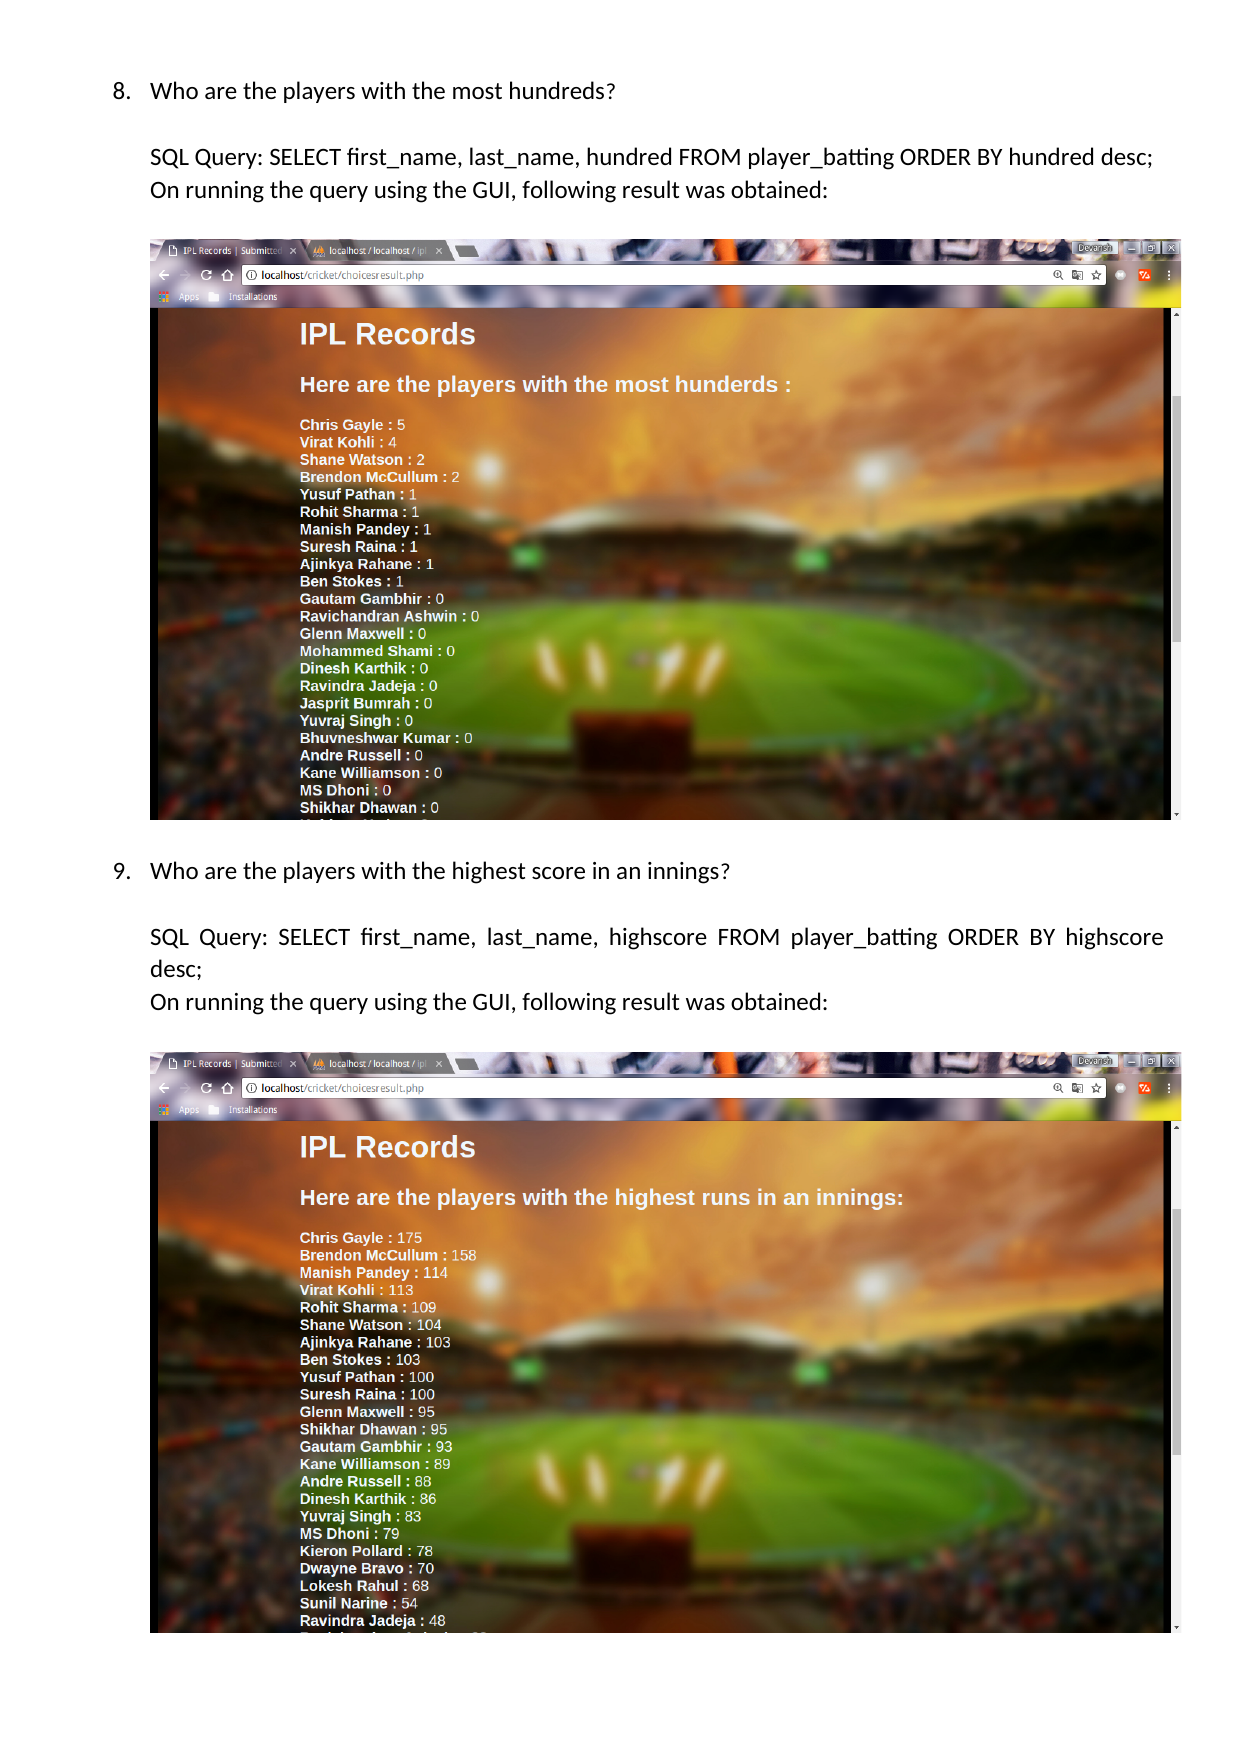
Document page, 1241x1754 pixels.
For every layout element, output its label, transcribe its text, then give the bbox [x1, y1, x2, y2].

list On running the query using the GUI, following result was obtained: [150, 987, 1165, 1017]
picture [150, 1052, 1182, 1633]
list Who are the players with the most hundreds? [112, 75, 1165, 106]
picture [150, 239, 1182, 820]
list On running the query using the GUI, following result was obtained: [150, 174, 1165, 204]
list SQL Query: SELECT first_name, last_name, highscore FROM player_batting ORDER BY highscore desc; [150, 921, 1165, 984]
list SQL Query: SELECT first_name, last_name, hundred FROM player_batting ORDER BY hundred desc; [150, 141, 1165, 171]
list Who are the players with the highest score in an innings? [112, 855, 1165, 885]
